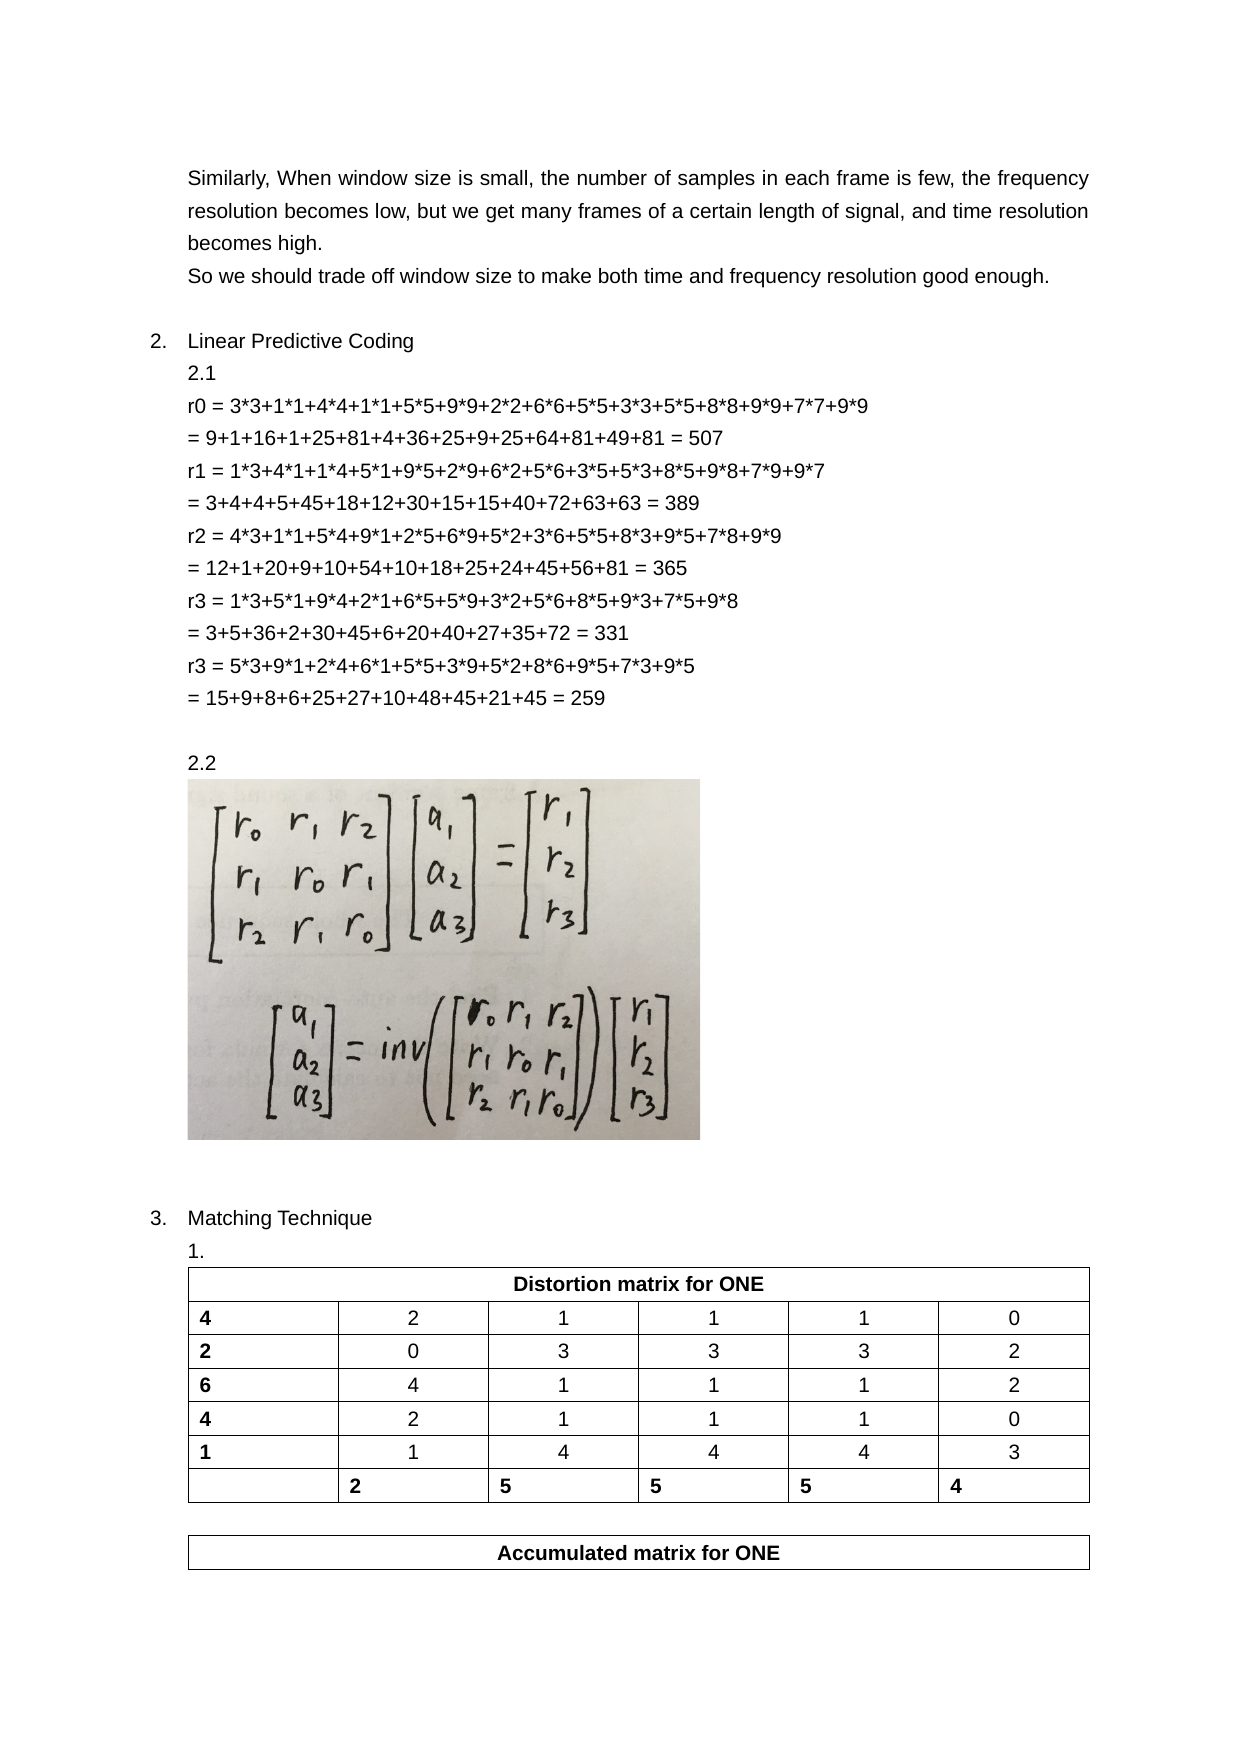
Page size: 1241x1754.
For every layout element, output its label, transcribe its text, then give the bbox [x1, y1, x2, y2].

table_cell 0 [939, 1302, 1089, 1334]
table_cell 3 [489, 1335, 638, 1368]
table_cell 2 [189, 1335, 338, 1368]
table_cell 3 [789, 1335, 938, 1368]
list = 3+4+4+5+45+18+12+30+15+15+40+72+63+63 = 389 [187, 487, 1090, 519]
table_header Distortion matrix for ONE [189, 1268, 1089, 1301]
list 2.1 [187, 357, 1090, 389]
table_cell 1 [789, 1369, 938, 1401]
list = 9+1+16+1+25+81+4+36+25+9+25+64+81+49+81 = 507 [187, 422, 1090, 454]
table_cell 2 [939, 1369, 1089, 1401]
list Matching Technique [150, 1202, 1090, 1234]
list r2 = 4*3+1*1+5*4+9*1+2*5+6*9+5*2+3*6+5*5+8*3+9*5+7*8+9*9 [187, 519, 1090, 552]
table_cell 5 [489, 1469, 638, 1502]
table_cell 1 [639, 1369, 788, 1401]
list = 12+1+20+9+10+54+10+18+25+24+45+56+81 = 365 [187, 552, 1090, 584]
list r3 = 1*3+5*1+9*4+2*1+6*5+5*9+3*2+5*6+8*5+9*3+7*5+9*8 [187, 584, 1090, 617]
table_cell 1 [489, 1369, 638, 1401]
table_cell 1 [789, 1402, 938, 1435]
table_cell 2 [339, 1402, 488, 1435]
table_cell 1 [489, 1302, 638, 1334]
list Linear Predictive Coding [150, 324, 1090, 357]
table_cell 0 [939, 1402, 1089, 1435]
table_cell 4 [189, 1402, 338, 1435]
list 1. [187, 1234, 1090, 1267]
list 2.2 [187, 747, 1090, 779]
list r0 = 3*3+1*1+4*4+1*1+5*5+9*9+2*2+6*6+5*5+3*3+5*5+8*8+9*9+7*7+9*9 [187, 389, 1090, 422]
table_cell 1 [489, 1402, 638, 1435]
table_cell 2 [339, 1469, 488, 1502]
list = 3+5+36+2+30+45+6+20+40+27+35+72 = 331 [187, 617, 1090, 649]
table_cell 4 [939, 1469, 1089, 1502]
table_cell 2 [939, 1335, 1089, 1368]
list Similarly, When window size is small, the number of samples in each frame is few, the frequency resolution becomes low, but we get many frames of a certain length of signal, and time resolution becomes high. [187, 162, 1090, 259]
table_header Accumulated matrix for ONE [189, 1536, 1089, 1569]
list r3 = 5*3+9*1+2*4+6*1+5*5+3*9+5*2+8*6+9*5+7*3+9*5 [187, 649, 1090, 682]
table_cell 4 [189, 1302, 338, 1334]
table_cell 1 [639, 1302, 788, 1334]
table_cell 3 [639, 1335, 788, 1368]
table_cell 4 [639, 1436, 788, 1468]
list = 15+9+8+6+25+27+10+48+45+21+45 = 259 [187, 682, 1090, 714]
table_cell 1 [189, 1436, 338, 1468]
table_cell 6 [189, 1369, 338, 1401]
table_cell 0 [339, 1335, 488, 1368]
picture [187, 779, 701, 1140]
table_cell 4 [339, 1369, 488, 1401]
table_cell 5 [639, 1469, 788, 1502]
table_cell 2 [339, 1302, 488, 1334]
table_cell 5 [789, 1469, 938, 1502]
table_cell 4 [789, 1436, 938, 1468]
table_cell 1 [789, 1302, 938, 1334]
list r1 = 1*3+4*1+1*4+5*1+9*5+2*9+6*2+5*6+3*5+5*3+8*5+9*8+7*9+9*7 [187, 454, 1090, 487]
table_cell 4 [489, 1436, 638, 1468]
table_cell 3 [939, 1436, 1089, 1468]
list So we should trade off window size to make both time and frequency resolution good enough. [187, 259, 1090, 292]
table_cell 1 [339, 1436, 488, 1468]
table_cell [189, 1469, 338, 1502]
table_cell 1 [639, 1402, 788, 1435]
